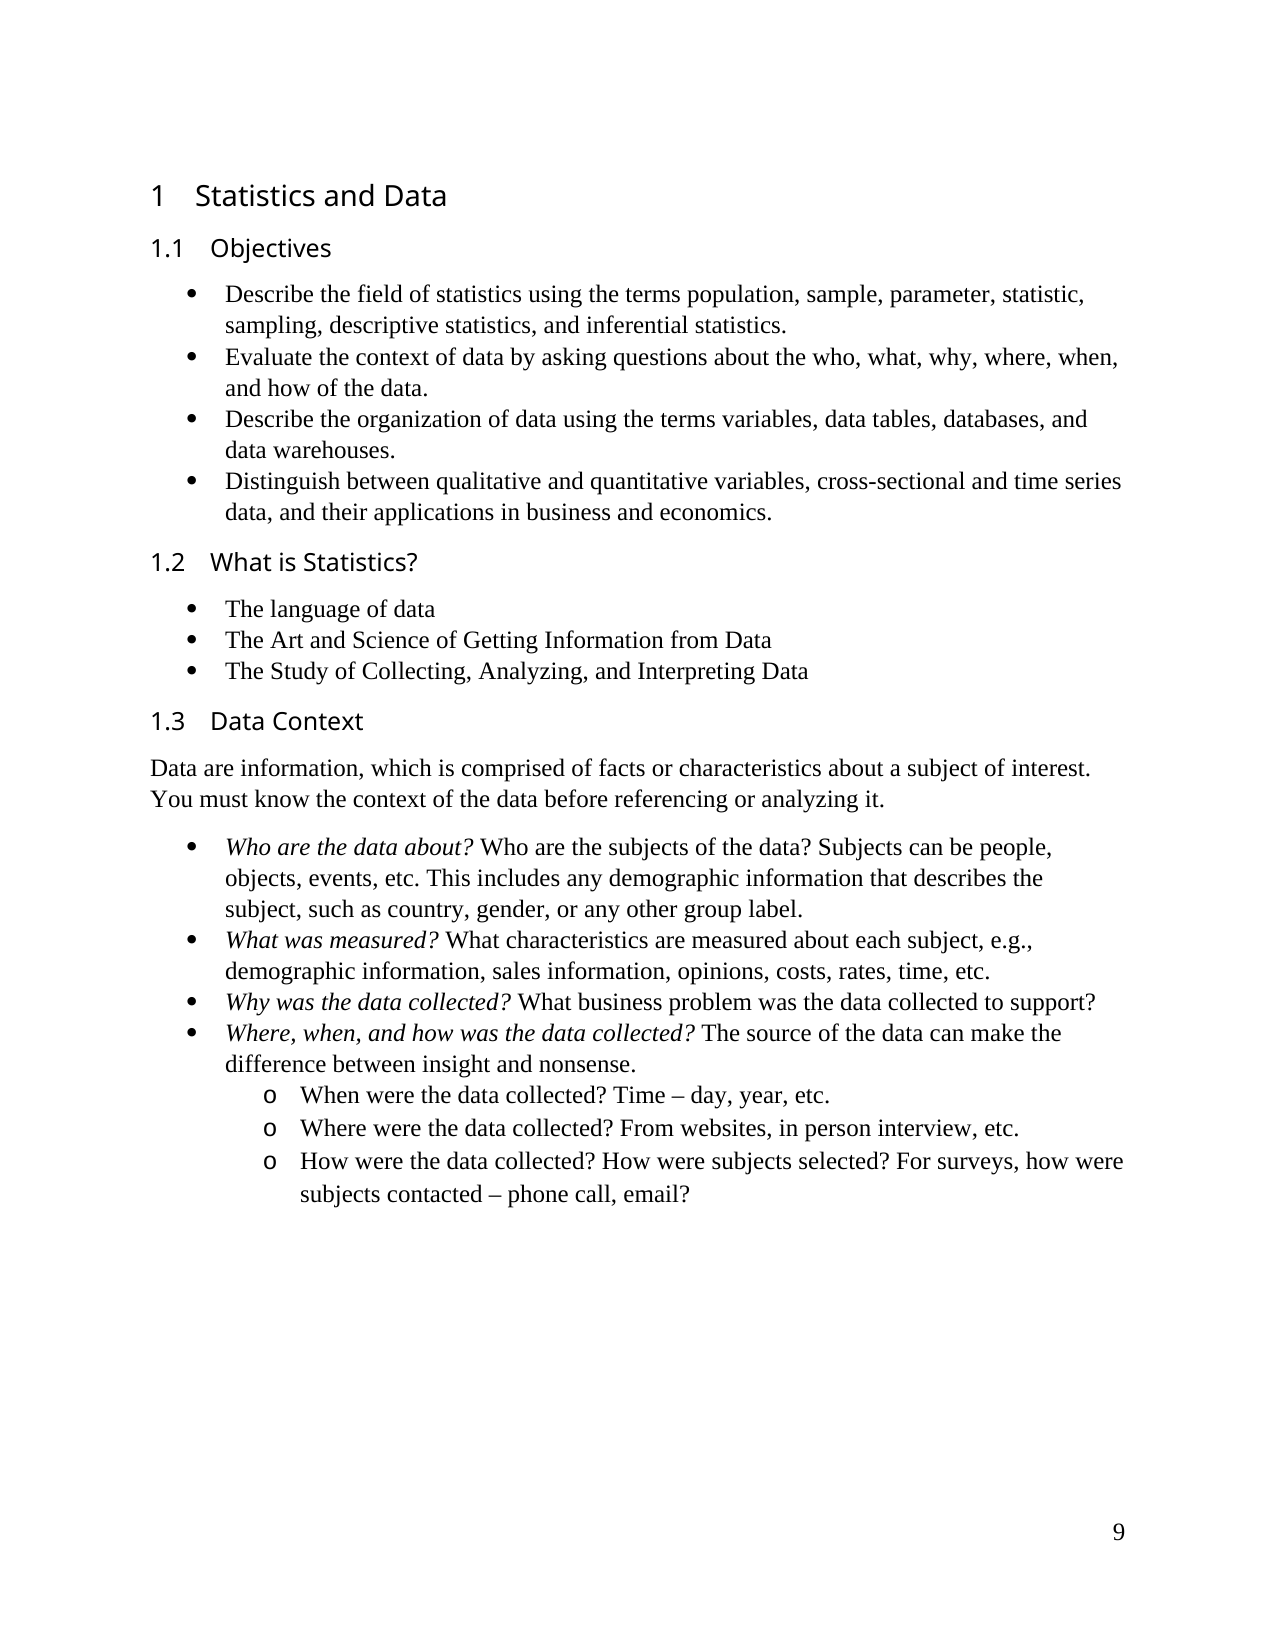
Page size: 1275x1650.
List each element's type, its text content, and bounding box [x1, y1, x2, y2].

list When were the data collected? Time – day, year, etc. [262, 1080, 1125, 1111]
list Evaluate the context of data by asking questions about the who, what, why, where, when, and how of the data. [187, 342, 1125, 401]
list What was measured? What characteristics are measured about each subject, e.g., demographic information, sales information, opinions, costs, rates, time, etc. [187, 925, 1125, 984]
list Where, when, and how was the data collected? The source of the data can make the difference between insight and nonsense. [187, 1018, 1125, 1078]
list Where were the data collected? From websites, in person interview, etc. [262, 1113, 1125, 1144]
list Who are the data about? Who are the subjects of the data? Subjects can be people, objects, events, etc. This includes any demographic information that describes the subject, such as country, gender, or any other group label. [187, 832, 1125, 922]
text Data are information, which is comprised of facts or characteristics about a subject of interest. You must know the context of the data before referencing or analyzing it. [150, 753, 1125, 813]
subtitle Statistics and Data [150, 175, 1125, 215]
list Describe the field of statistics using the terms population, sample, parameter, statistic, sampling, descriptive statistics, and inferential statistics. [187, 279, 1125, 339]
subtitle Data Context [150, 704, 1125, 738]
list The Art and Science of Getting Information from Data [187, 625, 1125, 654]
list Distinguish between qualitative and quantitative variables, cross-sectional and time series data, and their applications in business and economics. [187, 466, 1125, 526]
list Why was the data collected? What business problem was the data collected to support? [187, 987, 1125, 1016]
subtitle What is Statistics? [150, 544, 1125, 579]
list How were the data collected? How were subjects selected? For surveys, how were subjects contacted – phone call, email? [262, 1146, 1125, 1208]
list Describe the organization of data using the terms variables, data tables, databases, and data warehouses. [187, 404, 1125, 463]
subtitle Objectives [150, 230, 1125, 264]
list The Study of Collecting, Analyzing, and Interpreting Data [187, 656, 1125, 685]
list The language of data [187, 594, 1125, 623]
